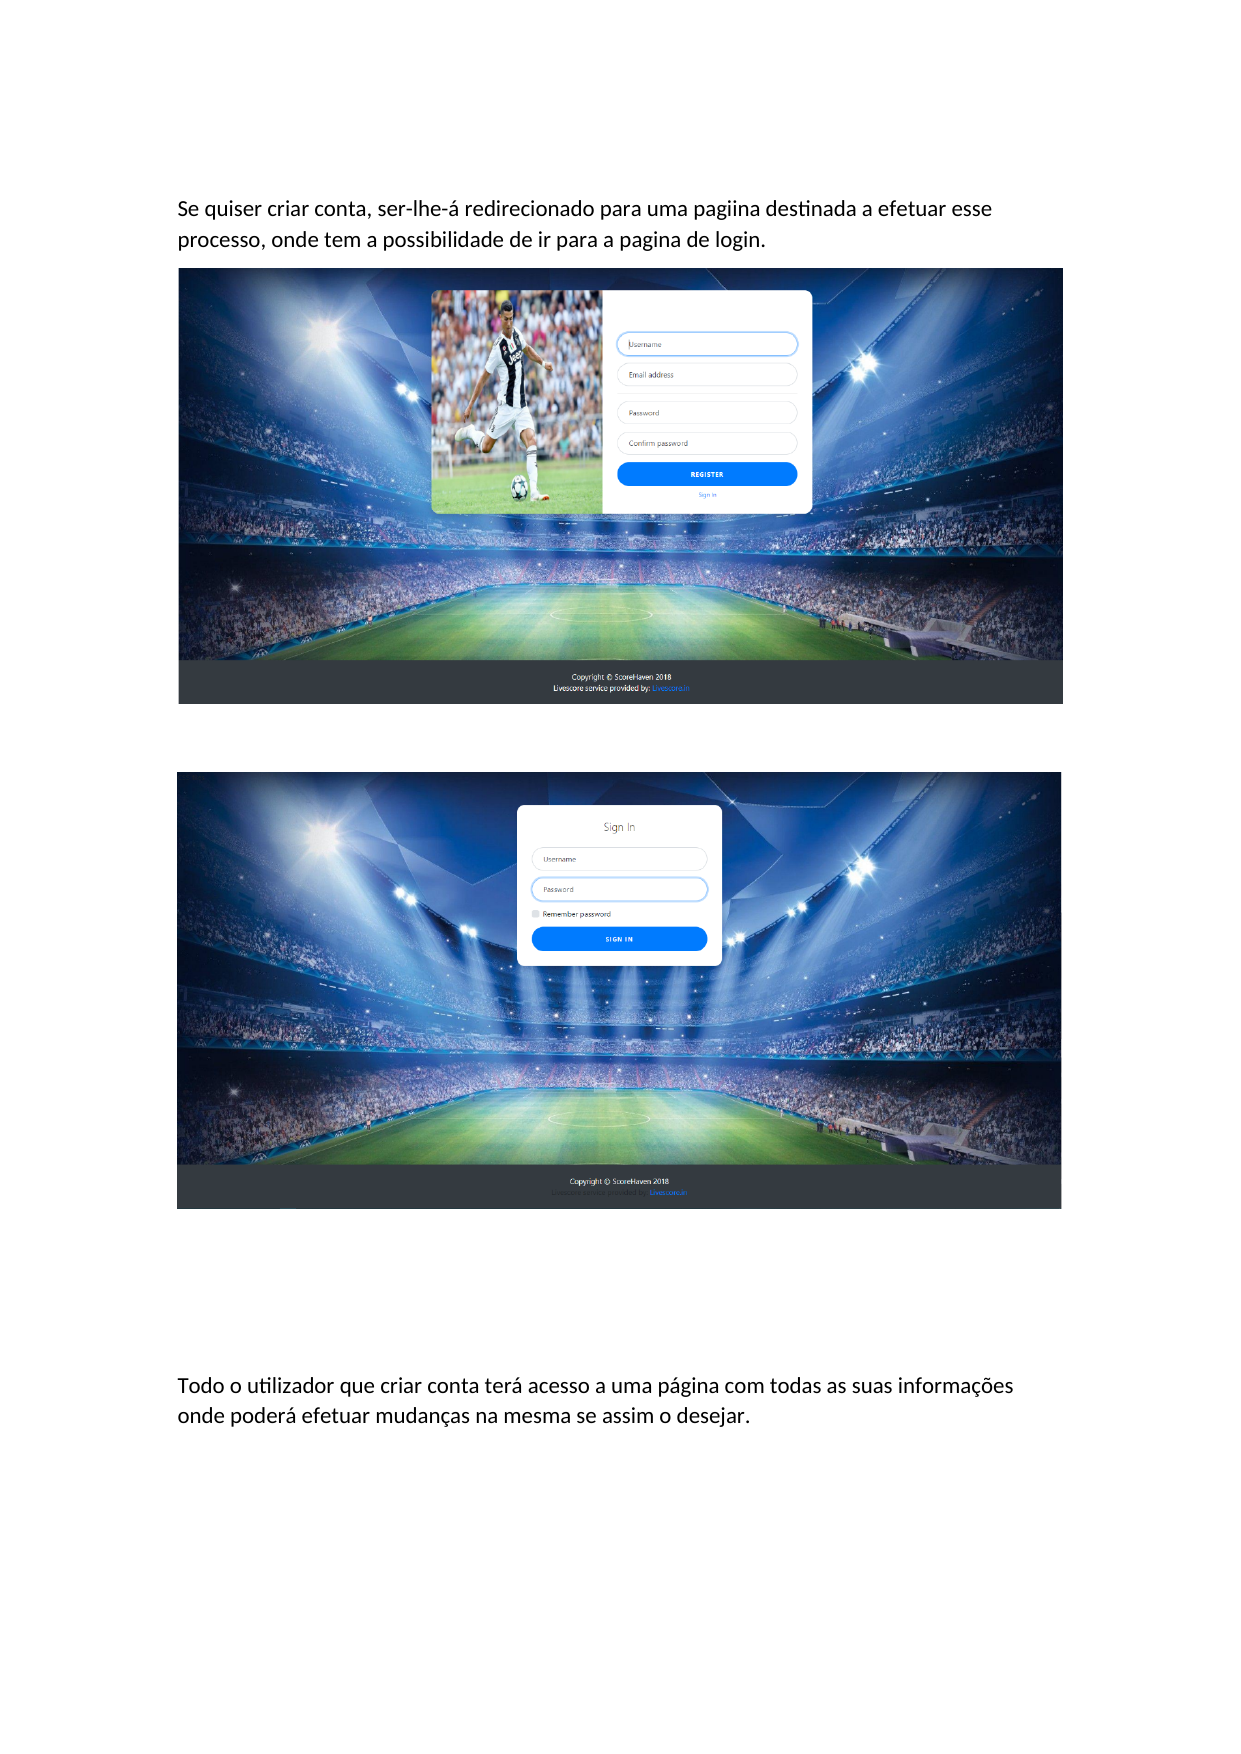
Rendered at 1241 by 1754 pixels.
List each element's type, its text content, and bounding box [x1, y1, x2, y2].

picture [178, 268, 1063, 704]
picture [177, 772, 1062, 1209]
text Se quiser criar conta, ser-lhe-á redirecionado para uma pagiina destinada a efetuar esse processo, onde tem a possibilidade de ir para a pagina de login. [177, 194, 1063, 253]
text Todo o utilizador que criar conta terá acesso a uma página com todas as suas informações onde poderá efetuar mudanças na mesma se assim o desejar. [177, 1371, 1063, 1429]
